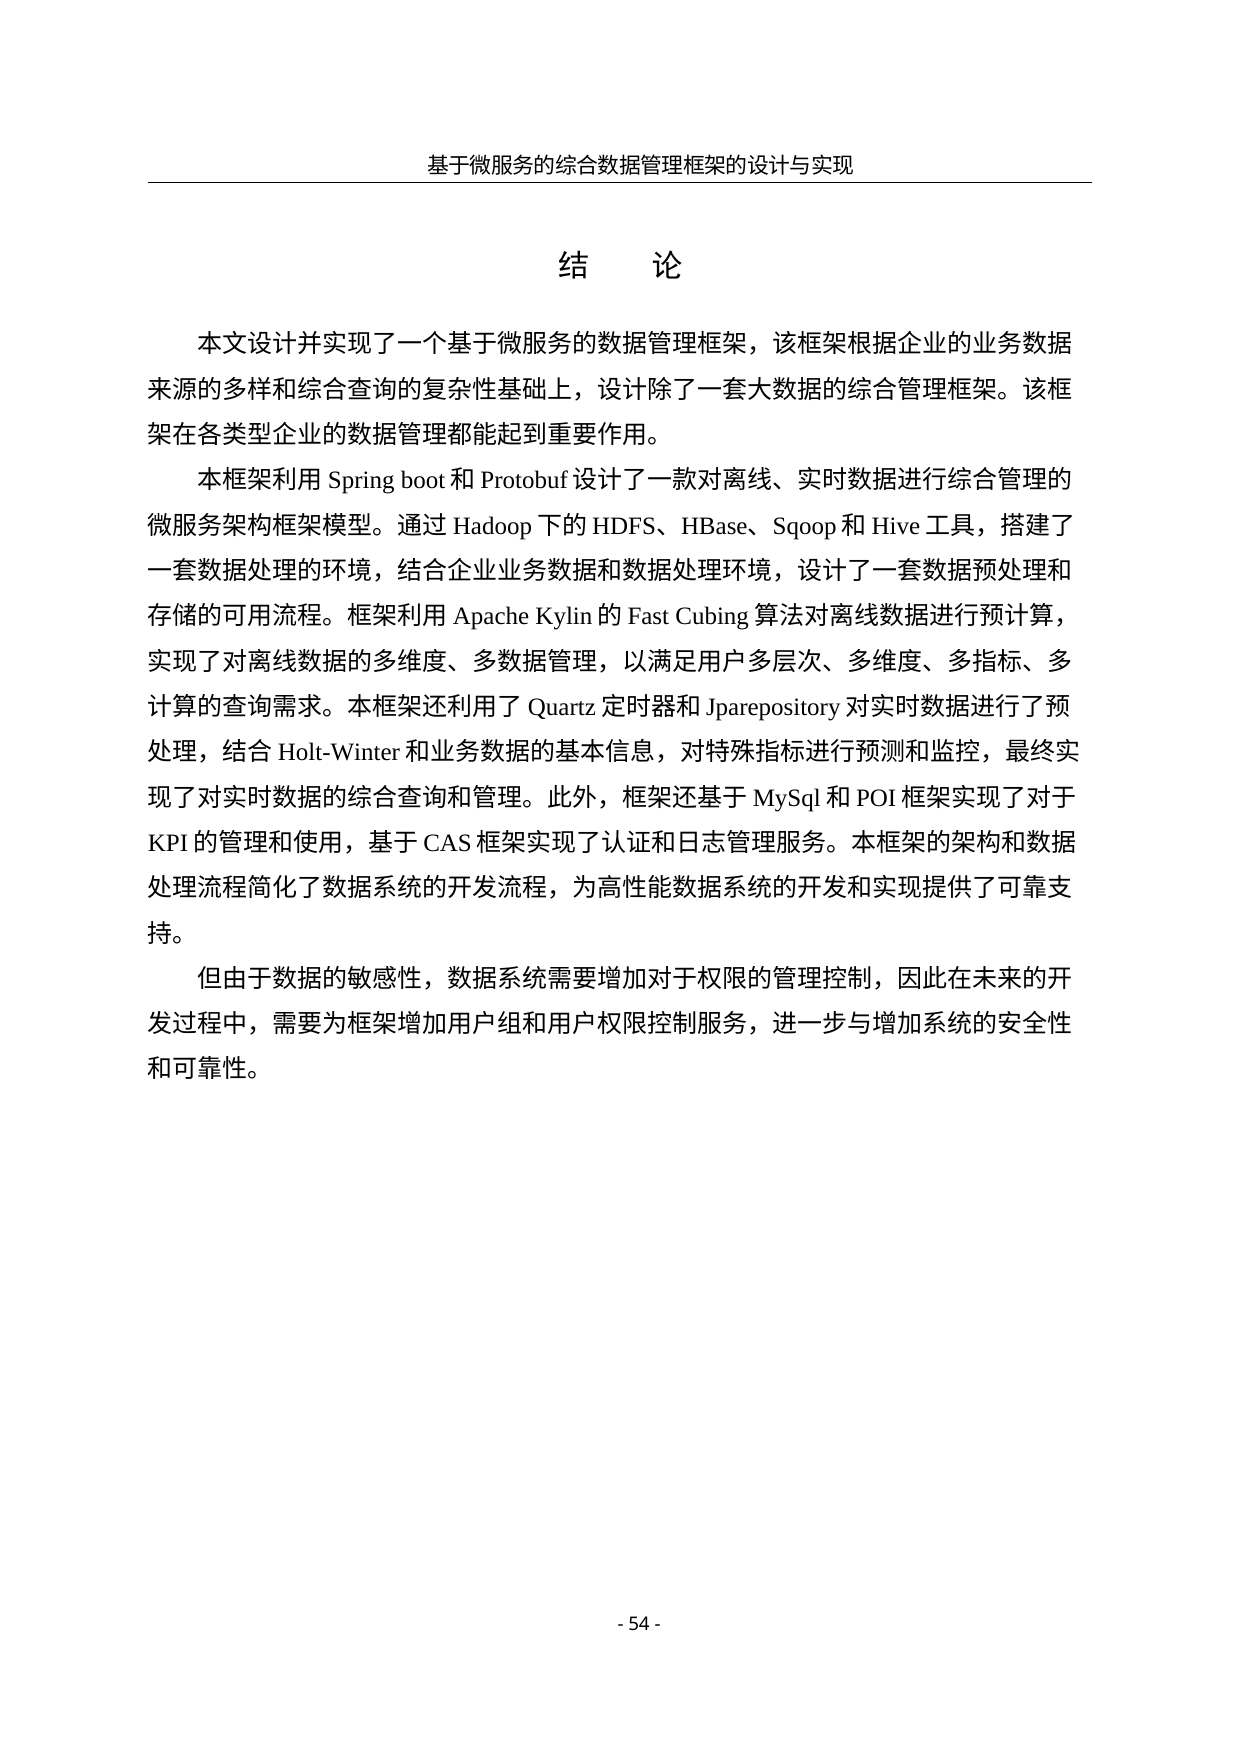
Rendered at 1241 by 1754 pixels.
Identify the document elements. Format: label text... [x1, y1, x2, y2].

text 但由于数据的敏感性，数据系统需要增加对于权限的管理控制，因此在未来的开发过程中，需要为框架增加用户组和用户权限控制服务，进一步与增加系统的安全性和可靠性。 [148, 958, 1092, 1085]
text 结 论 [148, 246, 1092, 281]
text 本框架利用Spring boot和Protobuf设计了一款对离线、实时数据进行综合管理的微服务架构框架模型。通过Hadoop下的HDFS、HBase、Sqoop和Hive工具，搭建了一套数据处理的环境，结合企业业务数据和数据处理环境，设计了一套数据预处理和存储的可用流程。框架利用Apache Kylin的Fast Cubing算法对离线数据进行预计算，实现了对离线数据的多维度、多数据管理，以满足用户多层次、多维度、多指标、多计算的查询需求。本框架还利用了Quartz定时器和Jparepository对实时数据进行了预处理，结合Holt-Winter和业务数据的基本信息，对特殊指标进行预测和监控，最终实现了对实时数据的综合查询和管理。此外，框架还基于MySql和POI框架实现了对于KPI的管理和使用，基于CAS框架实现了认证和日志管理服务。本框架的架构和数据处理流程简化了数据系统的开发流程，为高性能数据系统的开发和实现提供了可靠支持。 [148, 460, 1092, 949]
text 本文设计并实现了一个基于微服务的数据管理框架，该框架根据企业的业务数据来源的多样和综合查询的复杂性基础上，设计除了一套大数据的综合管理框架。该框架在各类型企业的数据管理都能起到重要作用。 [148, 324, 1092, 451]
